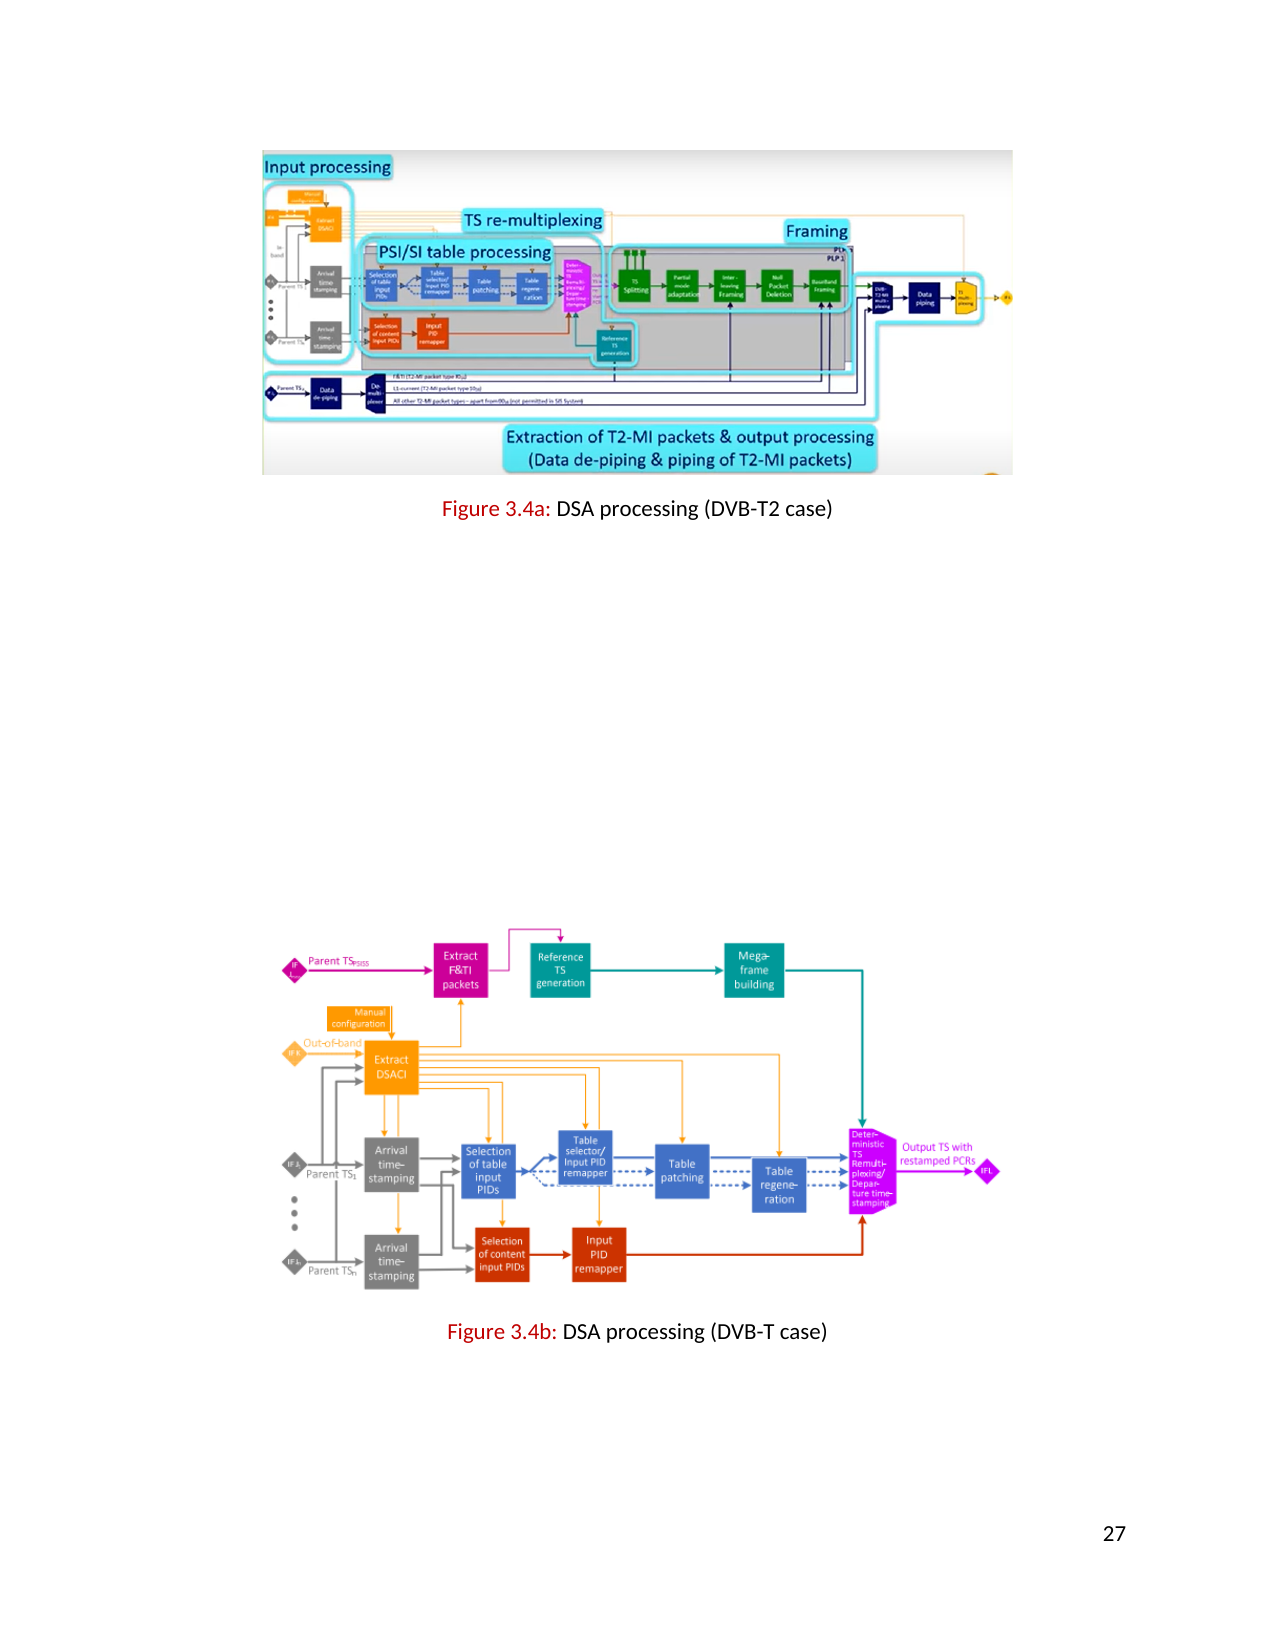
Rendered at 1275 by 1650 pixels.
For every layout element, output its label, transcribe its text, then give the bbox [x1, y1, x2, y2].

text Figure 3.4b: DSA processing (DVB-T case) [150, 1317, 1125, 1345]
text Figure 3.4a: DSA processing (DVB-T2 case) [150, 494, 1125, 522]
